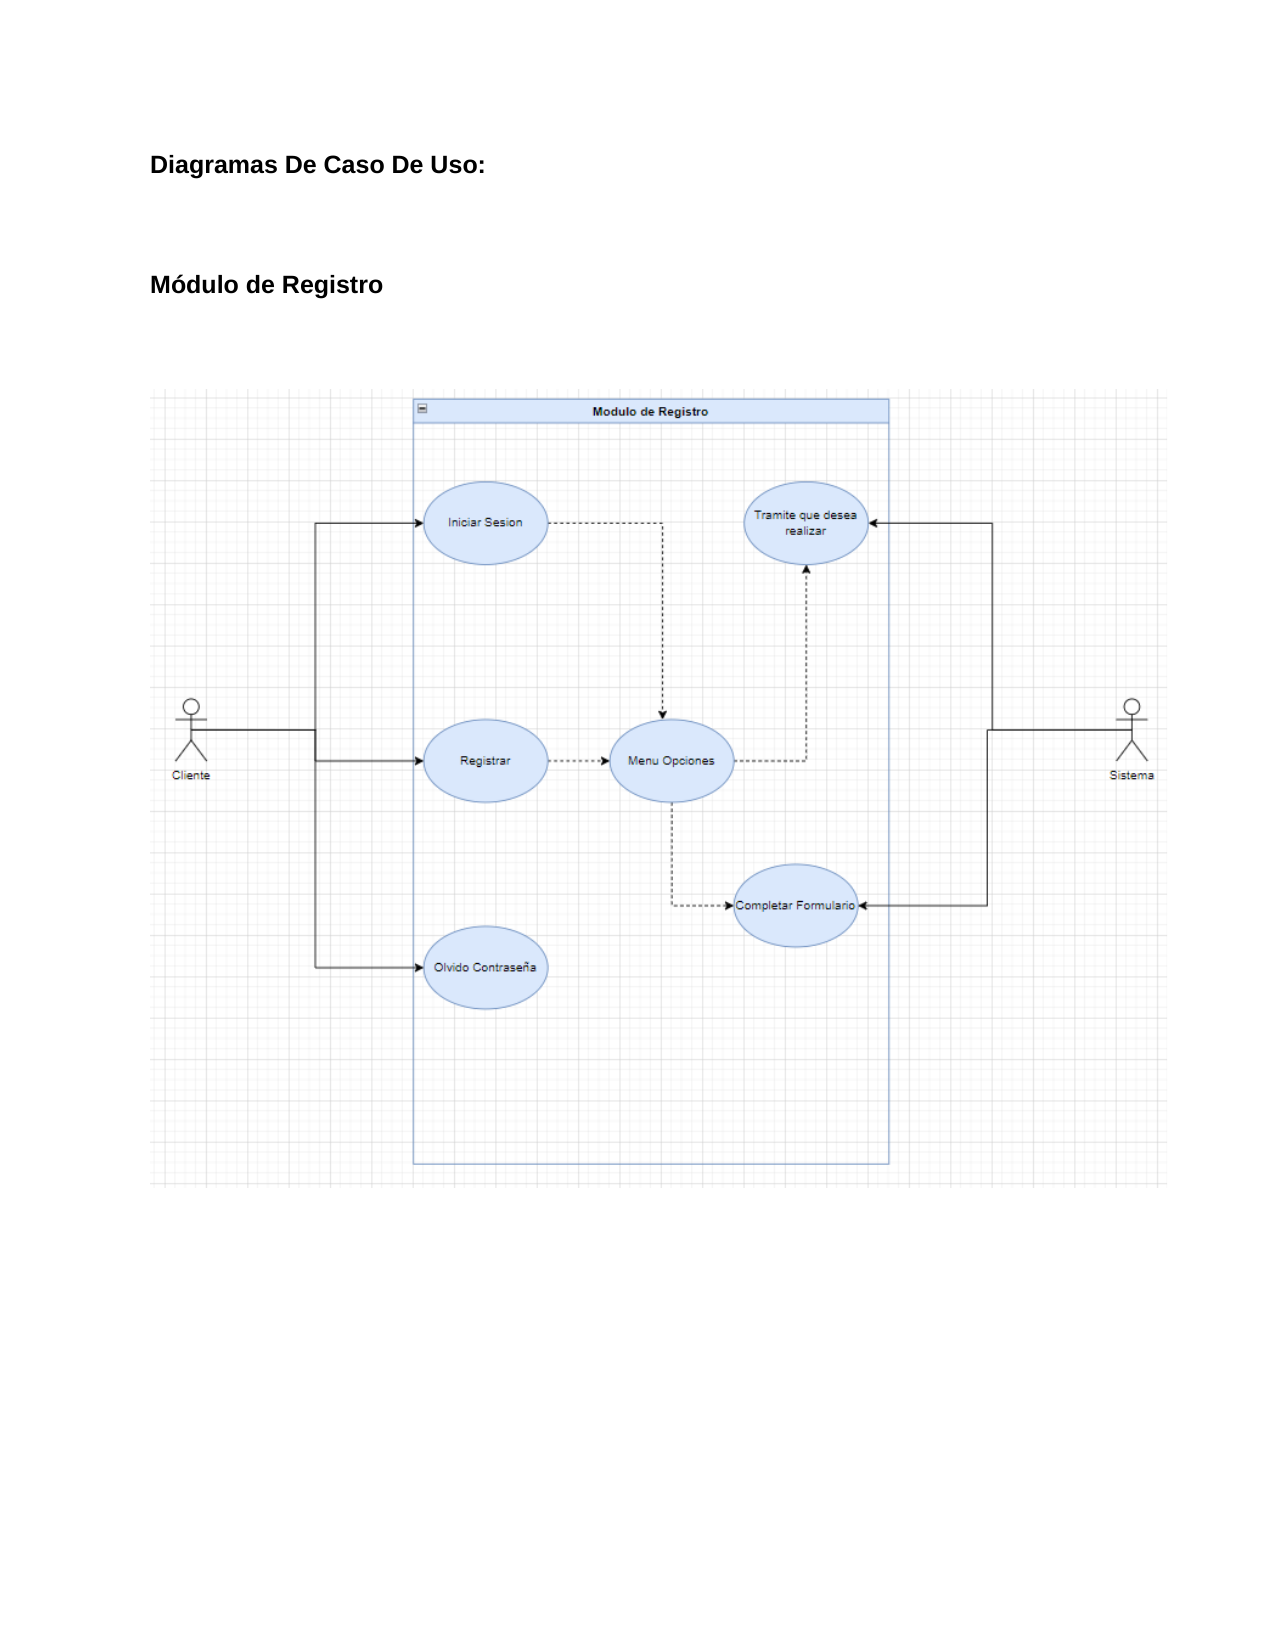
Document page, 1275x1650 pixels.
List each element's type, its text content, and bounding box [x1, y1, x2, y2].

picture [150, 389, 1168, 1188]
text Diagramas De Caso De Uso: [150, 150, 1125, 179]
text Módulo de Registro [150, 269, 1125, 298]
